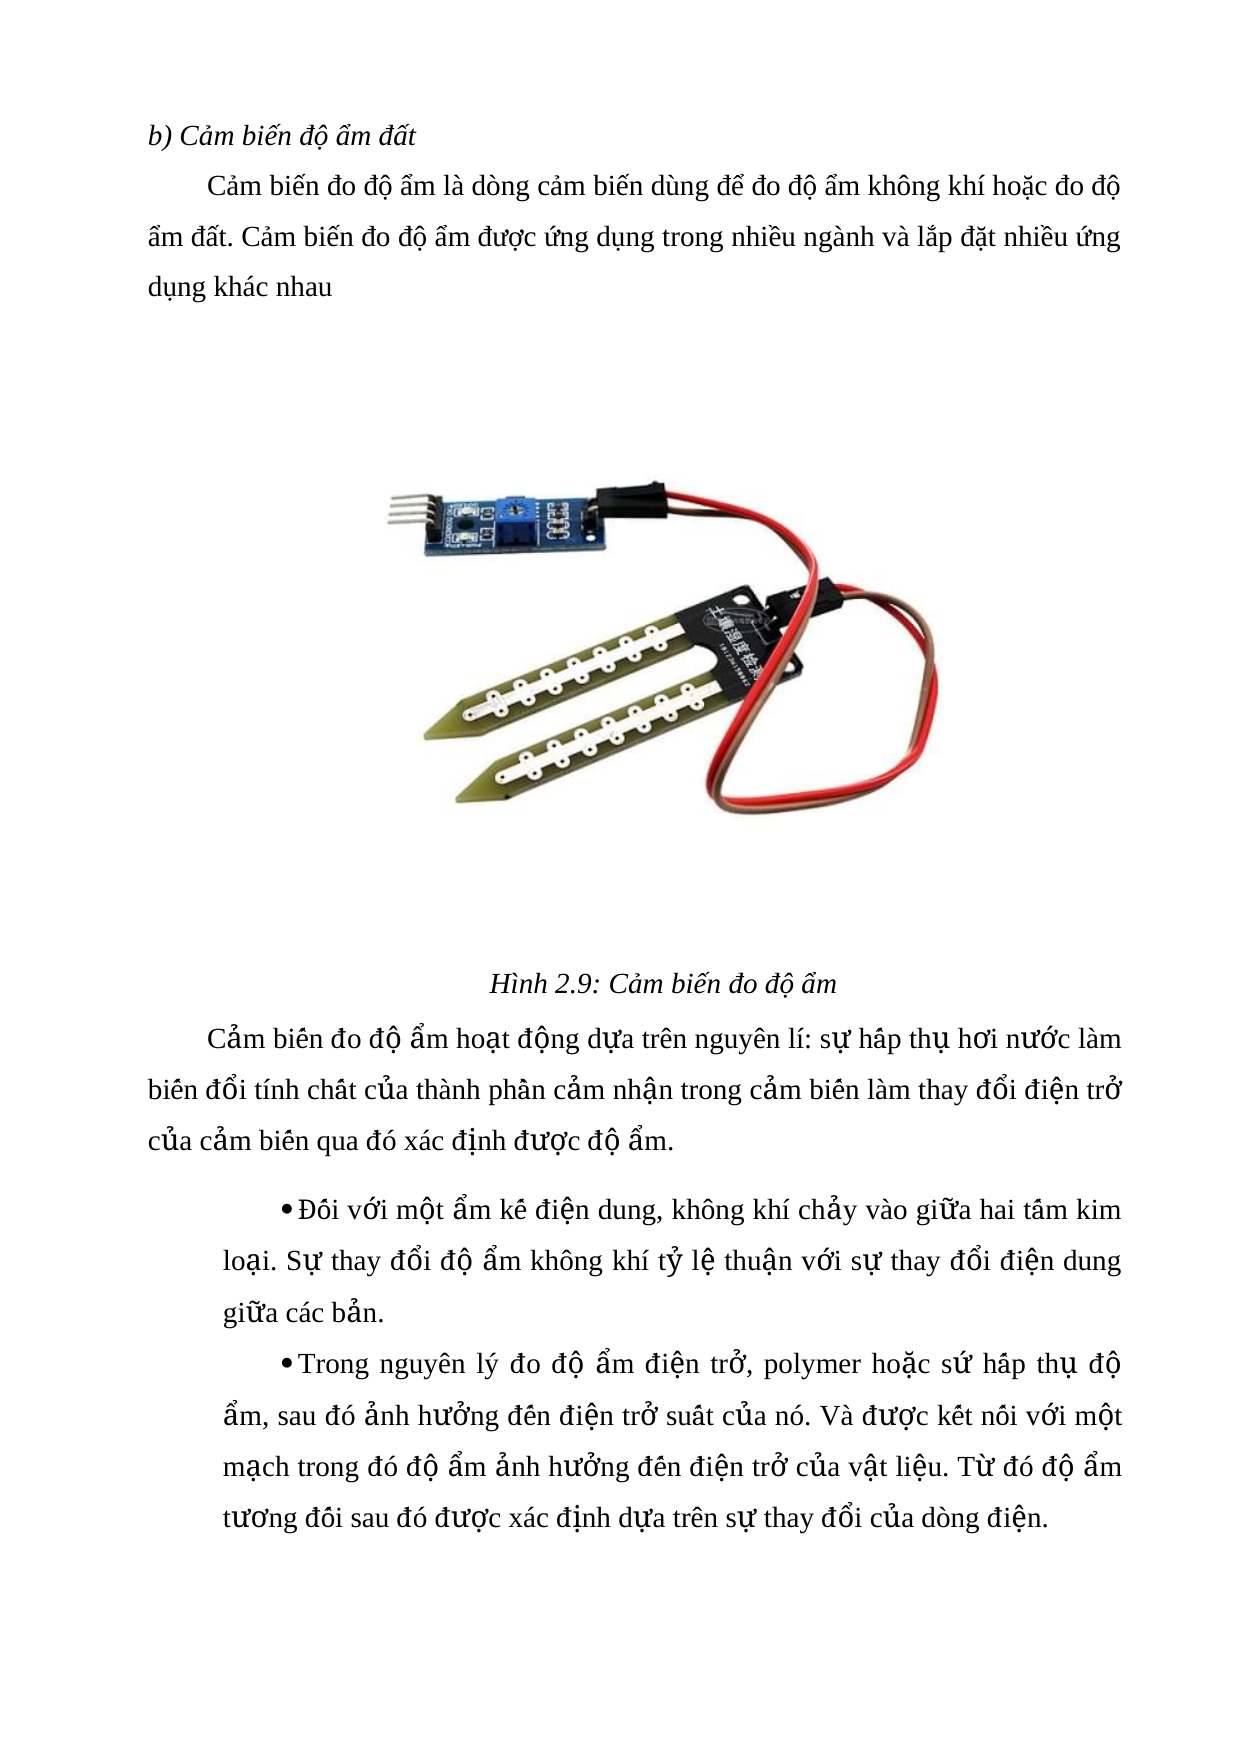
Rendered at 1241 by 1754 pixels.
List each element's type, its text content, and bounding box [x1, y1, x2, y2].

list Đối với một ẩm kế điện dung, không khí chảy vào giữa hai tấm kim loại. Sự thay đổi độ ẩm không khí tỷ lệ thuận với sự thay đổi điện dung giữa các bản. [223, 1192, 1122, 1329]
list Trong nguyên lý đo độ ẩm điện trở, polymer hoặc sứ hấp thụ độ ẩm, sau đó ảnh hưởng đến điện trở suất của nó. Và được kết nối với một mạch trong đó độ ẩm ảnh hưởng đến điện trở của vật liệu. Từ đó độ ẩm tương đối sau đó được xác định dựa trên sự thay đổi của dòng điện. [223, 1347, 1122, 1535]
subtitle b) Cảm biến độ ẩm đất [148, 118, 1122, 152]
picture [366, 336, 963, 933]
text Cảm biến đo độ ẩm hoạt động dựa trên nguyên lí: sự hấp thụ hơi nước làm biến đổi tính chất của thành phần cảm nhận trong cảm biến làm thay đổi điện trở của cảm biến qua đó xác định được độ ẩm. [148, 1021, 1122, 1158]
text Hình 2.9: Cảm biến đo độ ẩm [148, 966, 1122, 1000]
text Cảm biến đo độ ẩm là dòng cảm biến dùng để đo độ ẩm không khí hoặc đo độ ẩm đất. Cảm biến đo độ ẩm được ứng dụng trong nhiều ngành và lắp đặt nhiều ứng dụng khác nhau [148, 168, 1122, 303]
